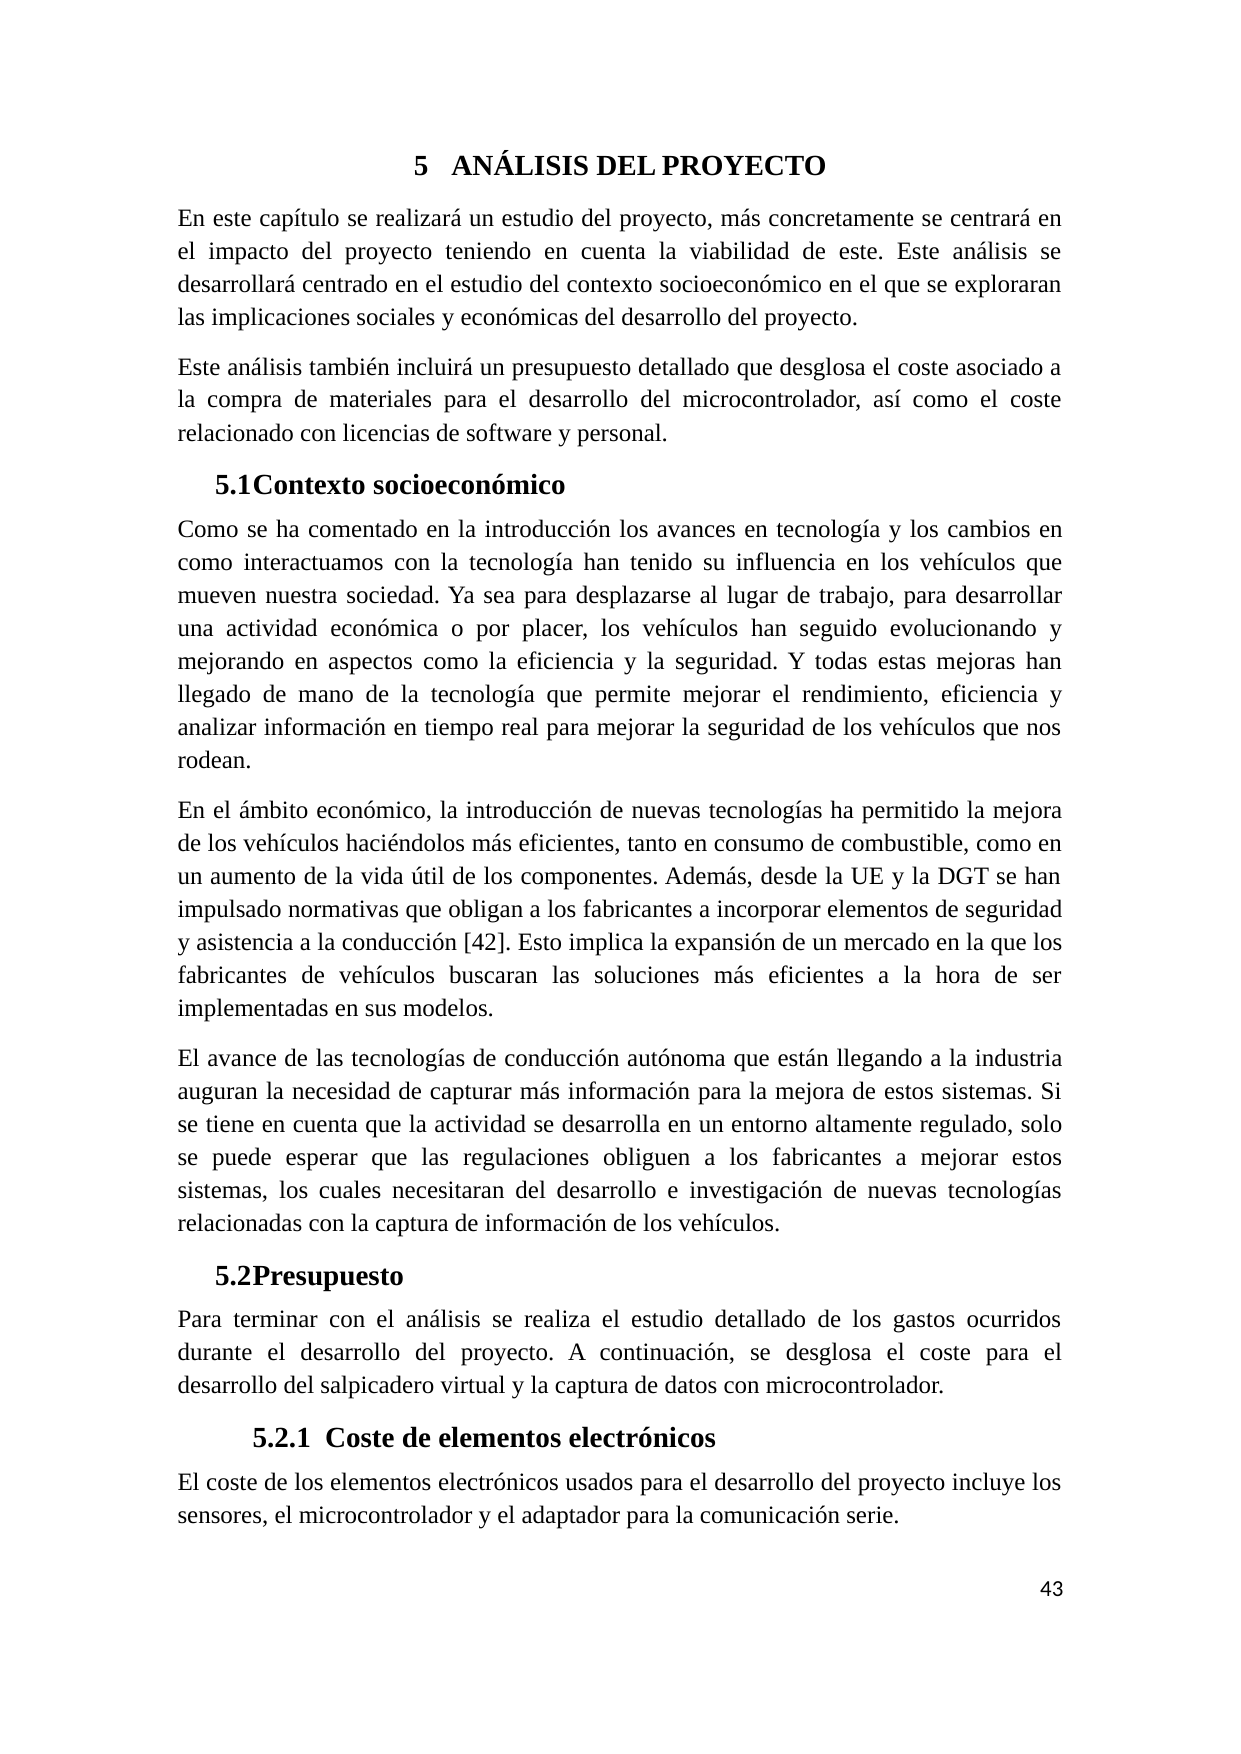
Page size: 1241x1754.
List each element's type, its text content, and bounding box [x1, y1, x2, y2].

text El coste de los elementos electrónicos usados para el desarrollo del proyecto incluye los sensores, el microcontrolador y el adaptador para la comunicación serie. [177, 1467, 1063, 1529]
subtitle ANÁLISIS DEL PROYECTO [177, 148, 1063, 181]
text En este capítulo se realizará un estudio del proyecto, más concretamente se centrará en el impacto del proyecto teniendo en cuenta la viabilidad de este. Este análisis se desarrollará centrado en el estudio del contexto socioeconómico en el que se exploraran las implicaciones sociales y económicas del desarrollo del proyecto. [177, 203, 1063, 331]
subtitle Contexto socioeconómico [215, 467, 1063, 501]
text Para terminar con el análisis se realiza el estudio detallado de los gastos ocurridos durante el desarrollo del proyecto. A continuación, se desglosa el coste para el desarrollo del salpicadero virtual y la captura de datos con microcontrolador. [177, 1304, 1063, 1399]
subtitle Coste de elementos electrónicos [252, 1420, 1063, 1454]
text El avance de las tecnologías de conducción autónoma que están llegando a la industria auguran la necesidad de capturar más información para la mejora de estos sistemas. Si se tiene en cuenta que la actividad se desarrolla en un entorno altamente regulado, solo se puede esperar que las regulaciones obliguen a los fabricantes a mejorar estos sistemas, los cuales necesitaran del desarrollo e investigación de nuevas tecnologías relacionadas con la captura de información de los vehículos. [177, 1043, 1063, 1237]
text Este análisis también incluirá un presupuesto detallado que desglosa el coste asociado a la compra de materiales para el desarrollo del microcontrolador, así como el coste relacionado con licencias de software y personal. [177, 352, 1063, 446]
text En el ámbito económico, la introducción de nuevas tecnologías ha permitido la mejora de los vehículos haciéndolos más eficientes, tanto en consumo de combustible, como en un aumento de la vida útil de los componentes. Además, desde la UE y la DGT se han impulsado normativas que obligan a los fabricantes a incorporar elementos de seguridad y asistencia a la conducción [42]. Esto implica la expansión de un mercado en la que los fabricantes de vehículos buscaran las soluciones más eficientes a la hora de ser implementadas en sus modelos. [177, 795, 1063, 1022]
text Como se ha comentado en la introducción los avances en tecnología y los cambios en como interactuamos con la tecnología han tenido su influencia en los vehículos que mueven nuestra sociedad. Ya sea para desplazarse al lugar de trabajo, para desarrollar una actividad económica o por placer, los vehículos han seguido evolucionando y mejorando en aspectos como la eficiencia y la seguridad. Y todas estas mejoras han llegado de mano de la tecnología que permite mejorar el rendimiento, eficiencia y analizar información en tiempo real para mejorar la seguridad de los vehículos que nos rodean. [177, 514, 1063, 774]
subtitle Presupuesto [215, 1258, 1063, 1291]
